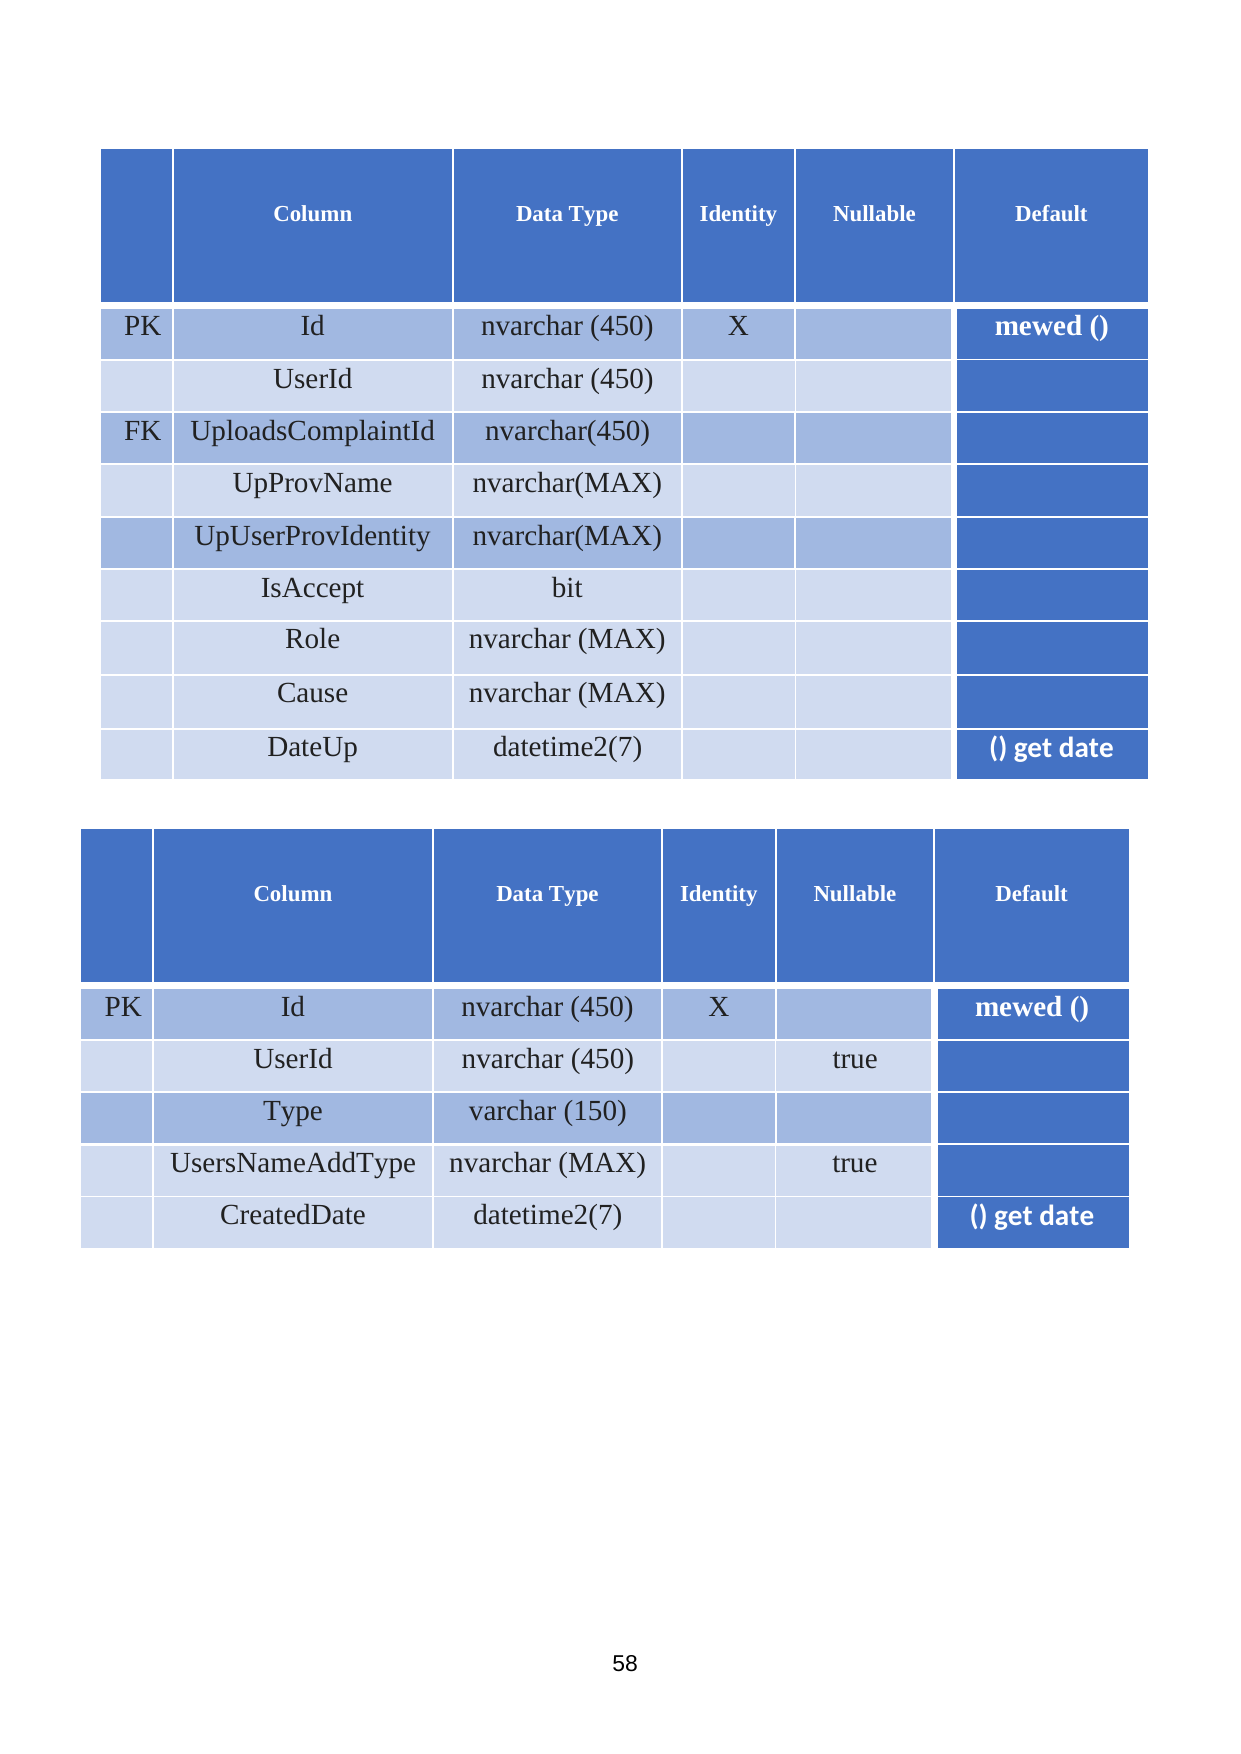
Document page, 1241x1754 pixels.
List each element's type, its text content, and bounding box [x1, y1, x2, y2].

table_cell Role [174, 622, 452, 674]
table_cell CreatedDate [154, 1197, 432, 1248]
table_cell [957, 570, 1148, 620]
table_cell [663, 1146, 775, 1196]
table_cell nvarchar(MAX) [454, 465, 681, 516]
table_cell bit [454, 570, 681, 620]
table_cell UploadsComplaintId [174, 413, 452, 463]
table_cell nvarchar(450) [454, 413, 681, 463]
table_cell [796, 518, 951, 568]
table_cell Id [154, 989, 432, 1039]
table_cell [683, 622, 795, 674]
table_cell [777, 1093, 931, 1143]
table_cell [101, 570, 172, 620]
table_cell datetime2(7) [454, 730, 681, 779]
table_header Nullable [777, 829, 933, 982]
table_cell nvarchar (450) [434, 989, 661, 1039]
table_cell [957, 360, 1148, 411]
table_cell X [663, 989, 775, 1039]
table_cell [796, 361, 951, 411]
table_cell [777, 989, 931, 1039]
table_cell [957, 518, 1148, 568]
table_cell FK [101, 413, 172, 463]
table_cell [957, 676, 1148, 728]
table_cell true [776, 1146, 931, 1196]
table_cell get date () [938, 1197, 1129, 1248]
table_cell varchar (150) [434, 1093, 661, 1143]
table_cell Type [154, 1093, 432, 1143]
table_cell get date () [957, 730, 1148, 779]
table_cell UsersNameAddType [154, 1146, 432, 1196]
table_cell [796, 413, 951, 463]
table_cell [81, 1041, 152, 1091]
table_cell [683, 413, 794, 463]
table_cell [938, 1145, 1129, 1196]
table_cell PK [101, 309, 172, 359]
table_cell IsAccept [174, 570, 452, 620]
table_cell [101, 730, 172, 779]
table_cell [683, 676, 795, 728]
table_cell DateUp [174, 730, 452, 779]
table_cell [957, 465, 1148, 516]
table_header Identity [663, 829, 775, 982]
table_cell nvarchar(MAX) [454, 518, 681, 568]
table_header Data Type [434, 829, 661, 982]
table_cell [957, 622, 1148, 674]
table_cell [663, 1093, 775, 1143]
table_cell true [776, 1041, 931, 1091]
table_cell [663, 1197, 775, 1248]
table_cell [683, 465, 795, 516]
table_cell [683, 361, 795, 411]
table_cell nvarchar (MAX) [454, 622, 681, 674]
table_cell [796, 570, 951, 620]
table_cell [938, 1093, 1129, 1143]
table_cell [796, 309, 951, 359]
table_cell PK [81, 989, 152, 1039]
table_cell [796, 730, 951, 779]
table_cell [796, 622, 951, 674]
table_cell UpUserProvIdentity [174, 518, 452, 568]
table_cell UpProvName [174, 465, 452, 516]
table_cell [81, 1197, 152, 1248]
table_header Identity [683, 149, 794, 302]
table_header Default [955, 149, 1148, 302]
table_header Column [154, 829, 432, 982]
table_cell Cause [174, 676, 452, 728]
table_cell nvarchar (450) [454, 361, 681, 411]
table_cell [683, 518, 794, 568]
table_header Column [174, 149, 452, 302]
table_cell datetime2(7) [434, 1197, 661, 1248]
table_cell [101, 676, 172, 728]
table_cell nvarchar (MAX) [434, 1146, 661, 1196]
table_cell [101, 465, 172, 516]
table_cell nvarchar (450) [454, 309, 681, 359]
table_cell nvarchar (450) [434, 1041, 661, 1091]
table_cell [101, 518, 172, 568]
table_cell UserId [154, 1041, 432, 1091]
table_cell [663, 1041, 775, 1091]
table_cell [683, 730, 795, 779]
table_header [101, 149, 172, 302]
table_cell [101, 361, 172, 411]
table_cell [957, 413, 1148, 463]
table_cell [938, 1041, 1129, 1091]
table_header Default [935, 829, 1129, 982]
table_cell [101, 622, 172, 674]
table_header Data Type [454, 149, 681, 302]
table_cell UserId [174, 361, 452, 411]
table_cell Id [174, 309, 452, 359]
table_header Nullable [796, 149, 953, 302]
table_cell X [683, 309, 794, 359]
table_header [81, 829, 152, 982]
table_cell [81, 1146, 152, 1196]
table_cell [796, 676, 951, 728]
table_cell [683, 570, 795, 620]
table_cell mewed () [957, 309, 1148, 359]
table_cell [81, 1093, 152, 1143]
table_cell nvarchar (MAX) [454, 676, 681, 728]
table_cell mewed () [938, 989, 1129, 1039]
table_cell [796, 465, 951, 516]
table_cell [776, 1197, 931, 1248]
